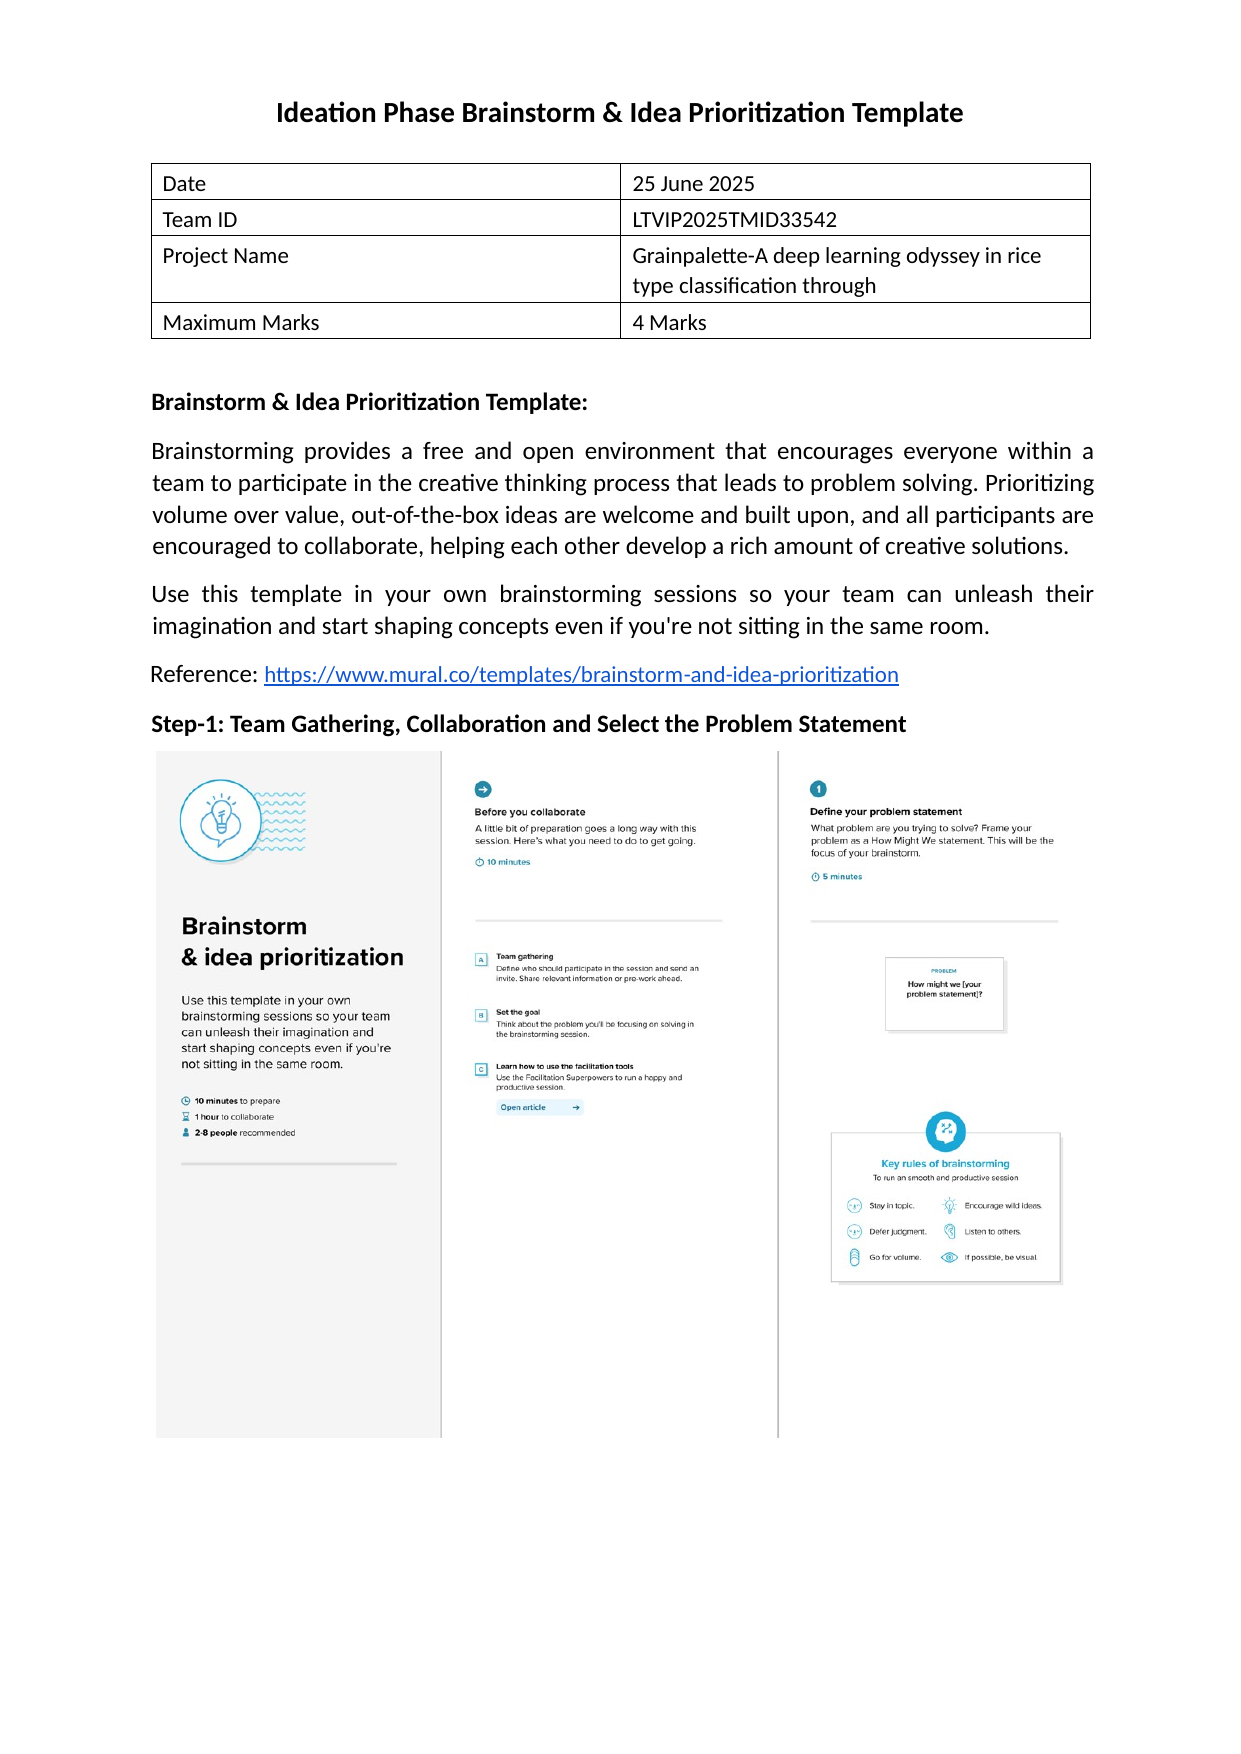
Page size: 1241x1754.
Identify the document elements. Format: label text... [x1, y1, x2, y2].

table_cell 4 Marks [621, 303, 1090, 338]
picture [155, 751, 1096, 1438]
table_header 25 June 2025 [621, 164, 1090, 199]
table_cell Team ID [152, 200, 620, 235]
table_cell Project Name [152, 236, 620, 302]
table_header Date [152, 164, 620, 199]
table_cell LTVIP2025TMID33542 [621, 200, 1090, 235]
text Step-1: Team Gathering, Collaboration and Select the Problem Statement [151, 708, 1096, 739]
table_cell Maximum Marks [152, 303, 620, 338]
subtitle Ideation Phase Brainstorm & Idea Prioritization Template [154, 94, 1086, 129]
text Brainstorm & Idea Prioritization Template: [151, 386, 1096, 416]
text Use this template in your own brainstorming sessions so your team can unleash their imagination and start shaping concepts even if you're not sitting in the same room. [151, 578, 1096, 640]
text Brainstorming provides a free and open environment that encourages everyone within a team to participate in the creative thinking process that leads to problem solving. Prioritizing volume over value, out-of-the-box ideas are welcome and built upon, and all participants are encouraged to collaborate, helping each other develop a rich amount of creative solutions. [151, 435, 1096, 561]
table_cell Grainpalette-A deep learning odyssey in rice type classification through [621, 236, 1090, 302]
text Reference: https://www.mural.co/templates/brainstorm-and-idea-prioritization [150, 658, 1096, 689]
